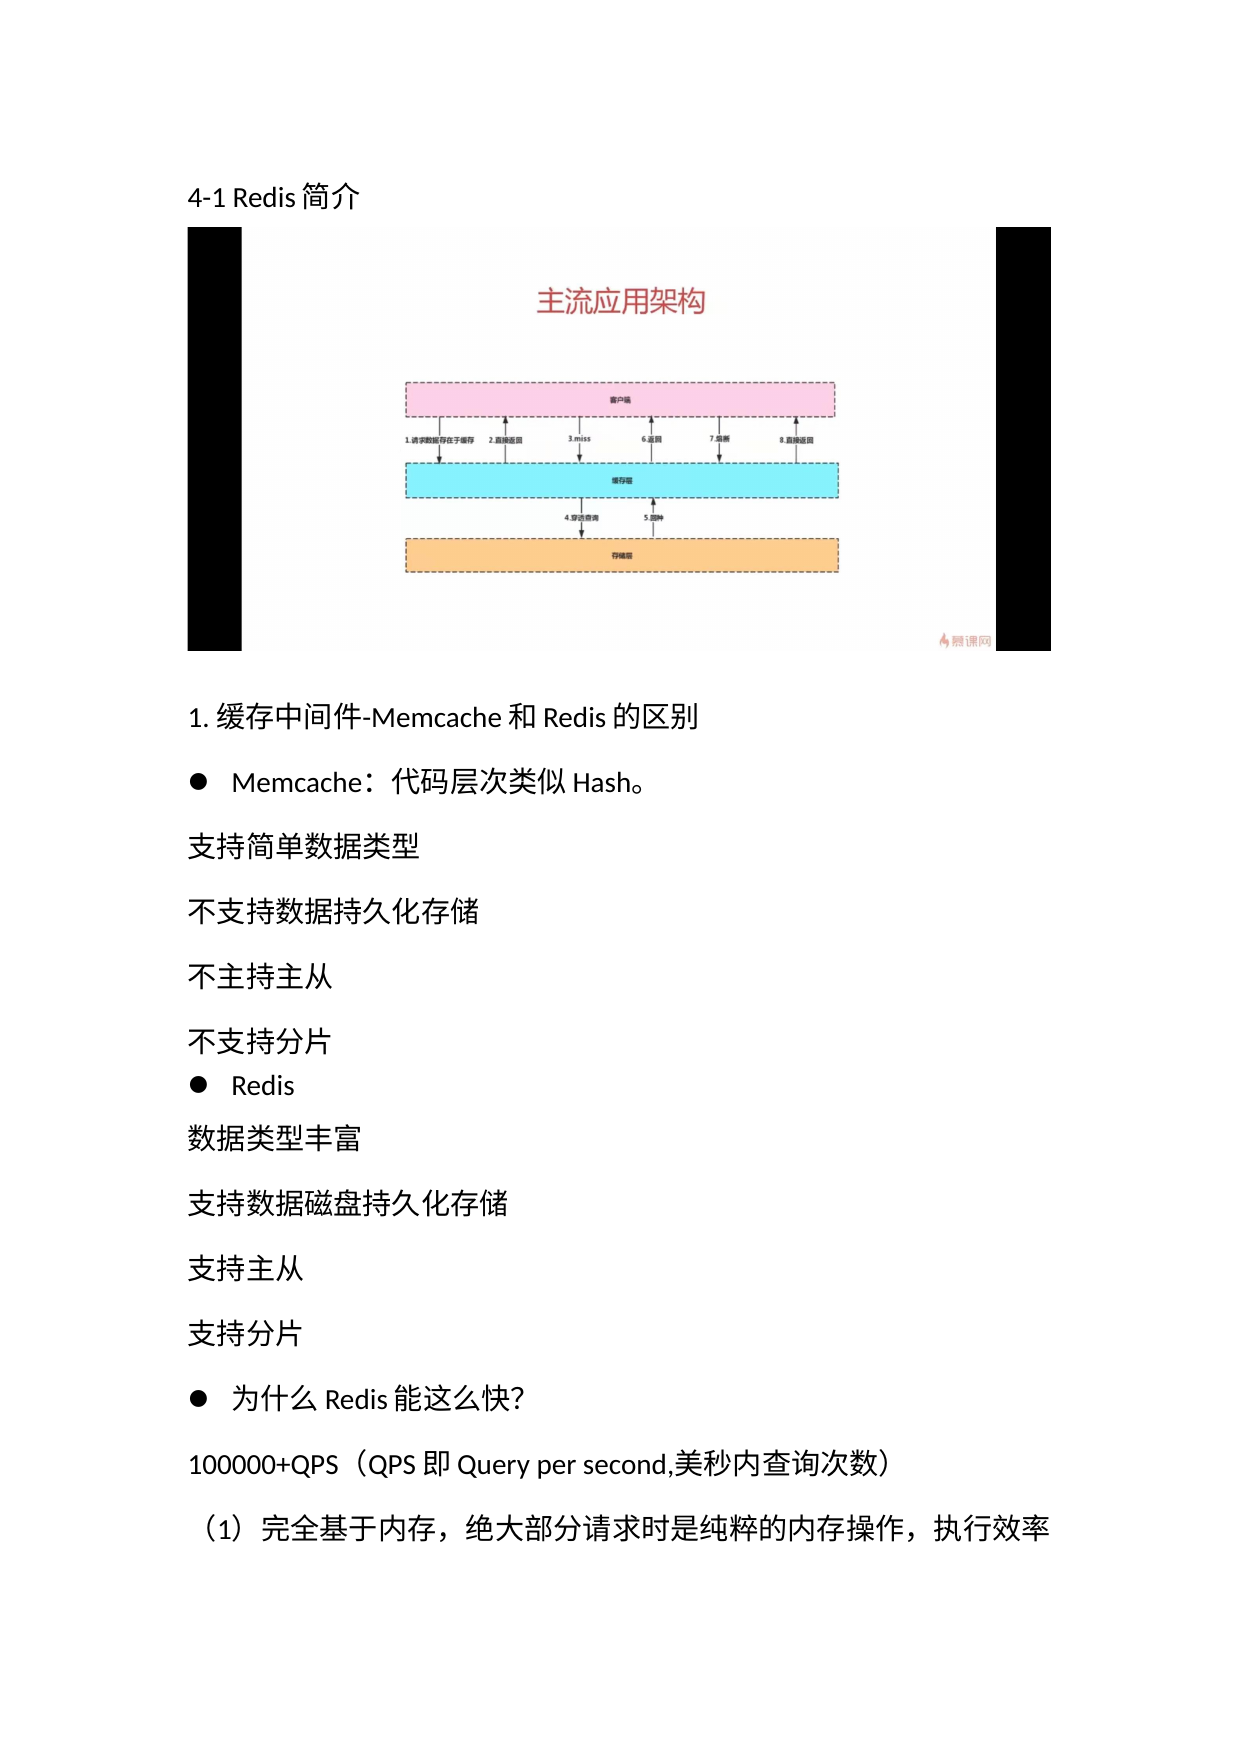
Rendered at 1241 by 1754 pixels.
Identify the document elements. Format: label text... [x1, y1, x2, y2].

text 支持简单数据类型 [187, 812, 1053, 877]
list 支持分片 [187, 1299, 1053, 1364]
list 支持数据磁盘持久化存储 [187, 1169, 1053, 1234]
picture [187, 227, 1051, 651]
list 缓存中间件-Memcache和Redis的区别 [187, 682, 1053, 747]
list 100000+QPS（QPS即Query per second,美秒内查询次数） [187, 1429, 1053, 1494]
list Redis [187, 1072, 1053, 1104]
list 数据类型丰富 [187, 1104, 1053, 1169]
text 4-1 Redis简介 [187, 162, 1053, 227]
text 不主持主从 [187, 942, 1053, 1007]
list Memcache：代码层次类似Hash。 [187, 747, 1053, 812]
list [187, 1494, 1053, 1559]
list 支持主从 [187, 1234, 1053, 1299]
text 不支持分片 [187, 1007, 1053, 1072]
text 不支持数据持久化存储 [187, 877, 1053, 942]
list 为什么Redis能这么快？ [187, 1364, 1053, 1429]
